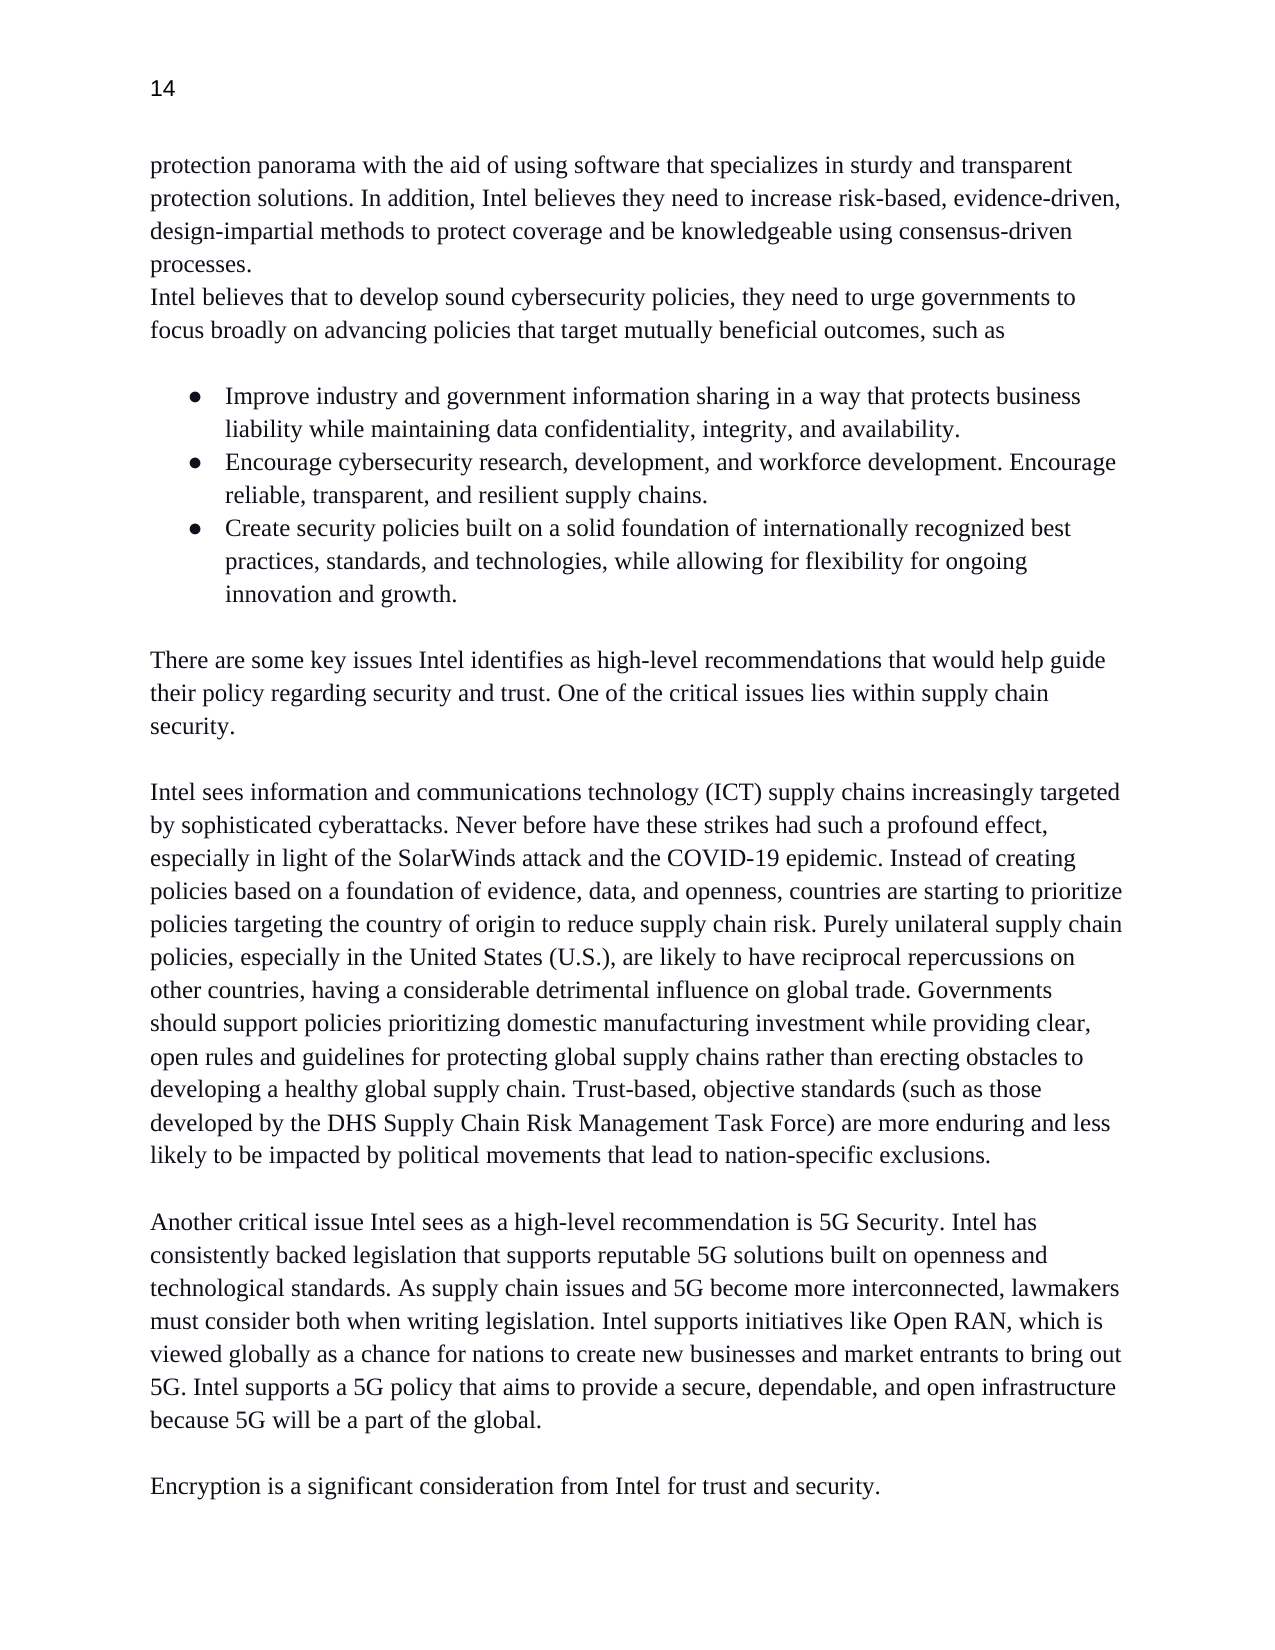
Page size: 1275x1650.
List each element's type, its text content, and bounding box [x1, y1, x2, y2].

list Create security policies built on a solid foundation of internationally recognized best practices, standards, and technologies, while allowing for flexibility for ongoing innovation and growth. [187, 513, 1125, 608]
list Encourage cybersecurity research, development, and workforce development. Encourage reliable, transparent, and resilient supply chains. [187, 447, 1125, 509]
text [150, 150, 1125, 278]
text Intel sees information and communications technology (ICT) supply chains increasingly targeted by sophisticated cyberattacks. Never before have these strikes had such a profound effect, especially in light of the SolarWinds attack and the COVID-19 epidemic. Instead of creating policies based on a foundation of evidence, data, and openness, countries are starting to prioritize policies targeting the country of origin to reduce supply chain risk. Purely unilateral supply chain policies, especially in the United States (U.S.), are likely to have reciprocal repercussions on other countries, having a considerable detrimental influence on global trade. Governments should support policies prioritizing domestic manufacturing investment while providing clear, open rules and guidelines for protecting global supply chains rather than erecting obstacles to developing a healthy global supply chain. Trust-based, objective standards (such as those developed by the DHS Supply Chain Risk Management Task Force) are more enduring and less likely to be impacted by political movements that lead to nation-specific exclusions. [150, 777, 1125, 1169]
text Intel believes that to develop sound cybersecurity policies, they need to urge governments to focus broadly on advancing policies that target mutually beneficial outcomes, such as [150, 282, 1125, 344]
text Another critical issue Intel sees as a high-level recommendation is 5G Security. Intel has consistently backed legislation that supports reputable 5G solutions built on openness and technological standards. As supply chain issues and 5G become more interconnected, lawmakers must consider both when writing legislation. Intel supports initiatives like Open RAN, which is viewed globally as a chance for nations to create new businesses and market entrants to bring out 5G. Intel supports a 5G policy that aims to provide a secure, dependable, and open infrastructure because 5G will be a part of the global. [150, 1207, 1125, 1433]
text Encryption is a significant consideration from Intel for trust and security. [150, 1471, 1125, 1499]
list Improve industry and government information sharing in a way that protects business liability while maintaining data confidentiality, integrity, and availability. [187, 381, 1125, 443]
text There are some key issues Intel identifies as high-level recommendations that would help guide their policy regarding security and trust. One of the critical issues lies within supply chain security. [150, 645, 1125, 740]
